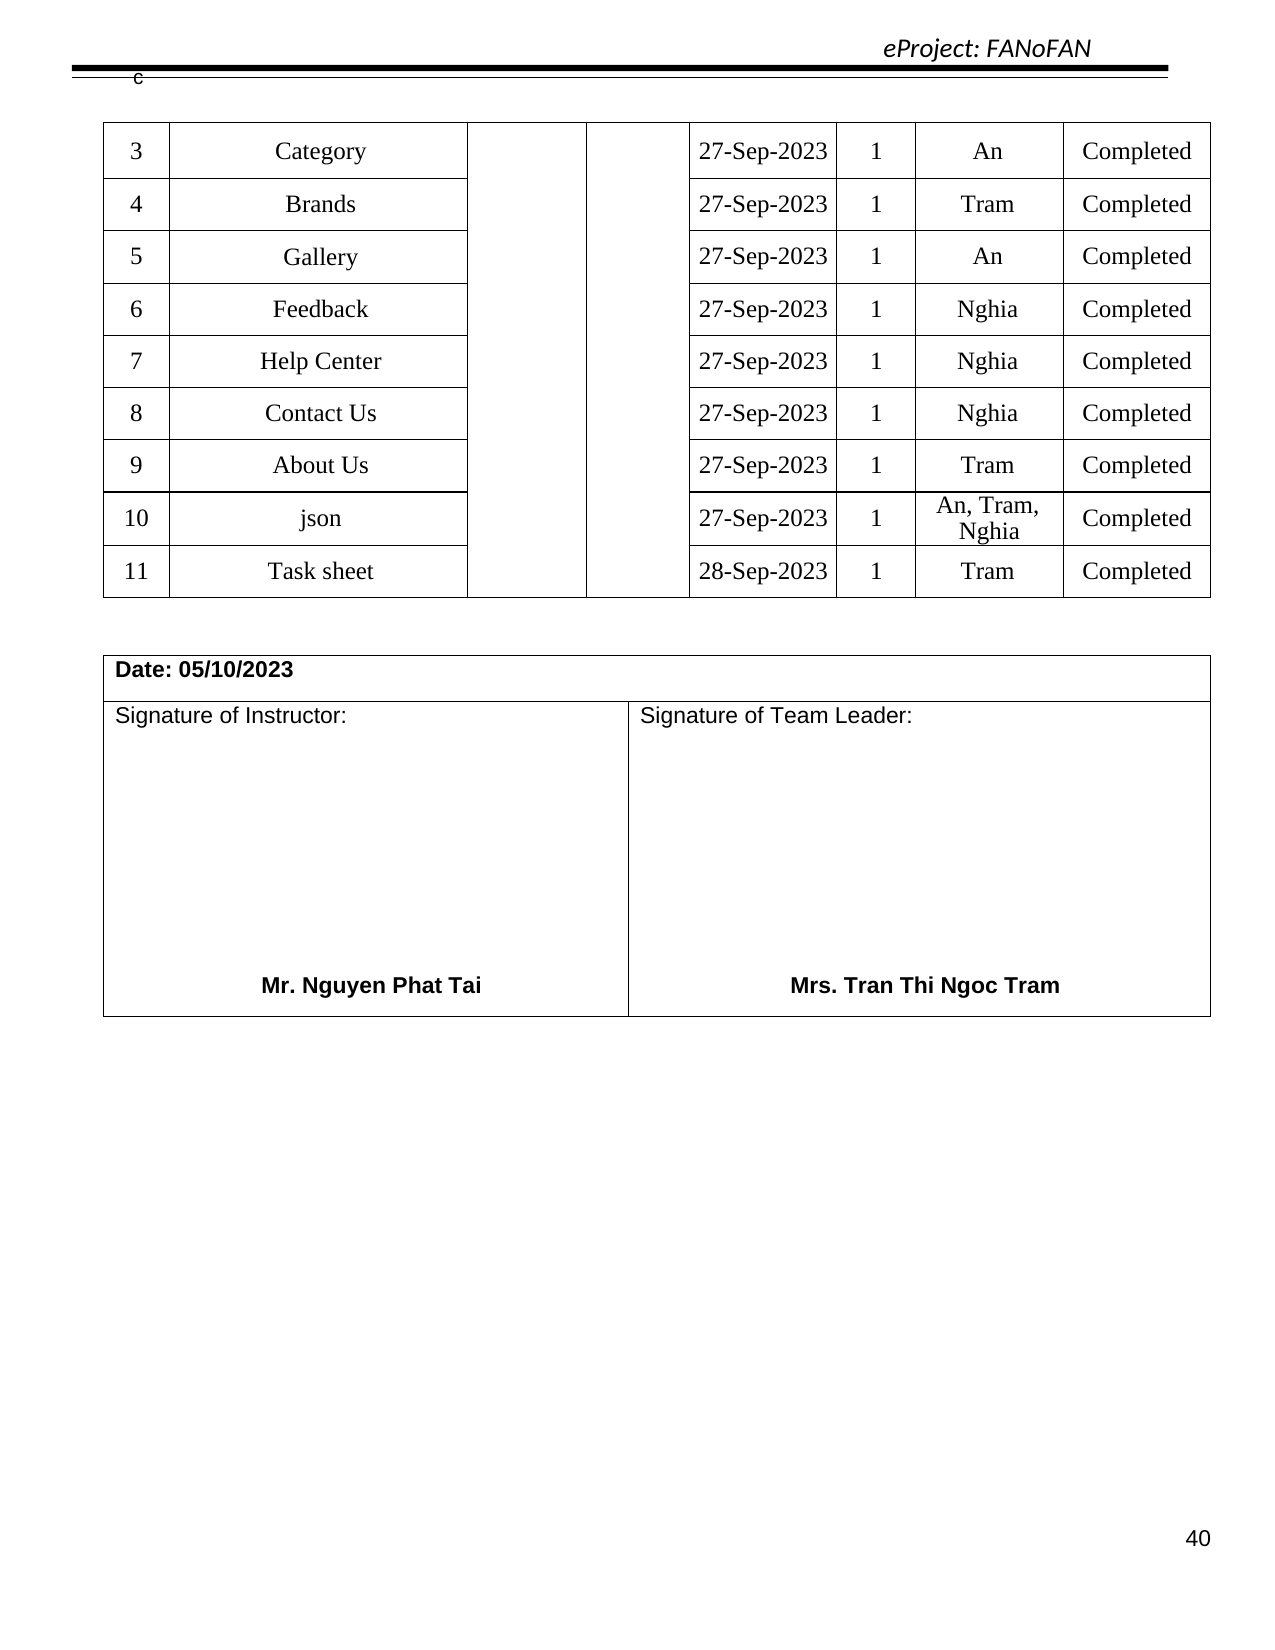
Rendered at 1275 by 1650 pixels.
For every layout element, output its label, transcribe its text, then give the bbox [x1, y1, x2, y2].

table_cell Tram [916, 546, 1063, 597]
table_cell 27-Sep-2023 [690, 284, 836, 335]
table_cell An [916, 231, 1063, 283]
table_cell 1 [837, 336, 915, 387]
table_cell 27-Sep-2023 [690, 493, 836, 545]
table_cell 27-Sep-2023 [690, 231, 836, 283]
table_cell json [170, 493, 467, 545]
table_cell Completed [1064, 336, 1210, 387]
table_cell 1 [837, 231, 915, 283]
table_cell Completed [1064, 546, 1210, 597]
table_cell 27-Sep-2023 [690, 123, 836, 178]
table_cell 1 [837, 284, 915, 335]
table_cell Contact Us [170, 388, 467, 439]
table_cell 1 [837, 546, 915, 597]
table_cell 11 [104, 546, 169, 597]
table_cell 6 [104, 284, 169, 335]
table_cell Completed [1064, 388, 1210, 439]
table_cell 10 [104, 493, 169, 545]
table_cell Completed [1064, 493, 1210, 545]
table_cell 4 [104, 179, 169, 230]
table_cell Completed [1064, 179, 1210, 230]
table_cell Signature of Team Leader: Mrs. Tran Thi Ngoc Tram [629, 702, 1210, 1016]
table_cell Signature of Instructor: Mr. Nguyen Phat Tai [104, 702, 628, 1016]
table_cell 9 [104, 440, 169, 491]
table_cell 3 [104, 123, 169, 178]
table_cell Nghia [916, 336, 1063, 387]
table_cell 1 [837, 388, 915, 439]
table_cell Completed [1064, 440, 1210, 491]
table_cell 1 [837, 440, 915, 491]
table_cell 27-Sep-2023 [690, 388, 836, 439]
table_cell Completed [1064, 231, 1210, 283]
table_cell 1 [837, 123, 915, 178]
table_cell Nghia [916, 388, 1063, 439]
table_cell Gallery [170, 231, 467, 283]
table_cell Category [170, 123, 467, 178]
table_cell Tram [916, 440, 1063, 491]
table_cell About Us [170, 440, 467, 491]
table_cell 27-Sep-2023 [690, 440, 836, 491]
table_cell 1 [837, 179, 915, 230]
table_cell 5 [104, 231, 169, 283]
table_cell 7 [104, 336, 169, 387]
table_cell Task sheet [170, 546, 467, 597]
table_cell Feedback [170, 284, 467, 335]
table_header Date: 05/10/2023 [104, 656, 1210, 701]
table_cell An [916, 123, 1063, 178]
table_cell Nghia [916, 284, 1063, 335]
table_cell Brands [170, 179, 467, 230]
table_cell 27-Sep-2023 [690, 179, 836, 230]
table_cell Help Center [170, 336, 467, 387]
table_cell 28-Sep-2023 [690, 546, 836, 597]
table_cell 1 [837, 493, 915, 545]
table_cell Completed [1064, 284, 1210, 335]
table_cell An, Tram, Nghia [916, 493, 1063, 545]
table_cell 27-Sep-2023 [690, 336, 836, 387]
table_cell 8 [104, 388, 169, 439]
table_cell Tram [916, 179, 1063, 230]
table_cell Completed [1064, 123, 1210, 178]
